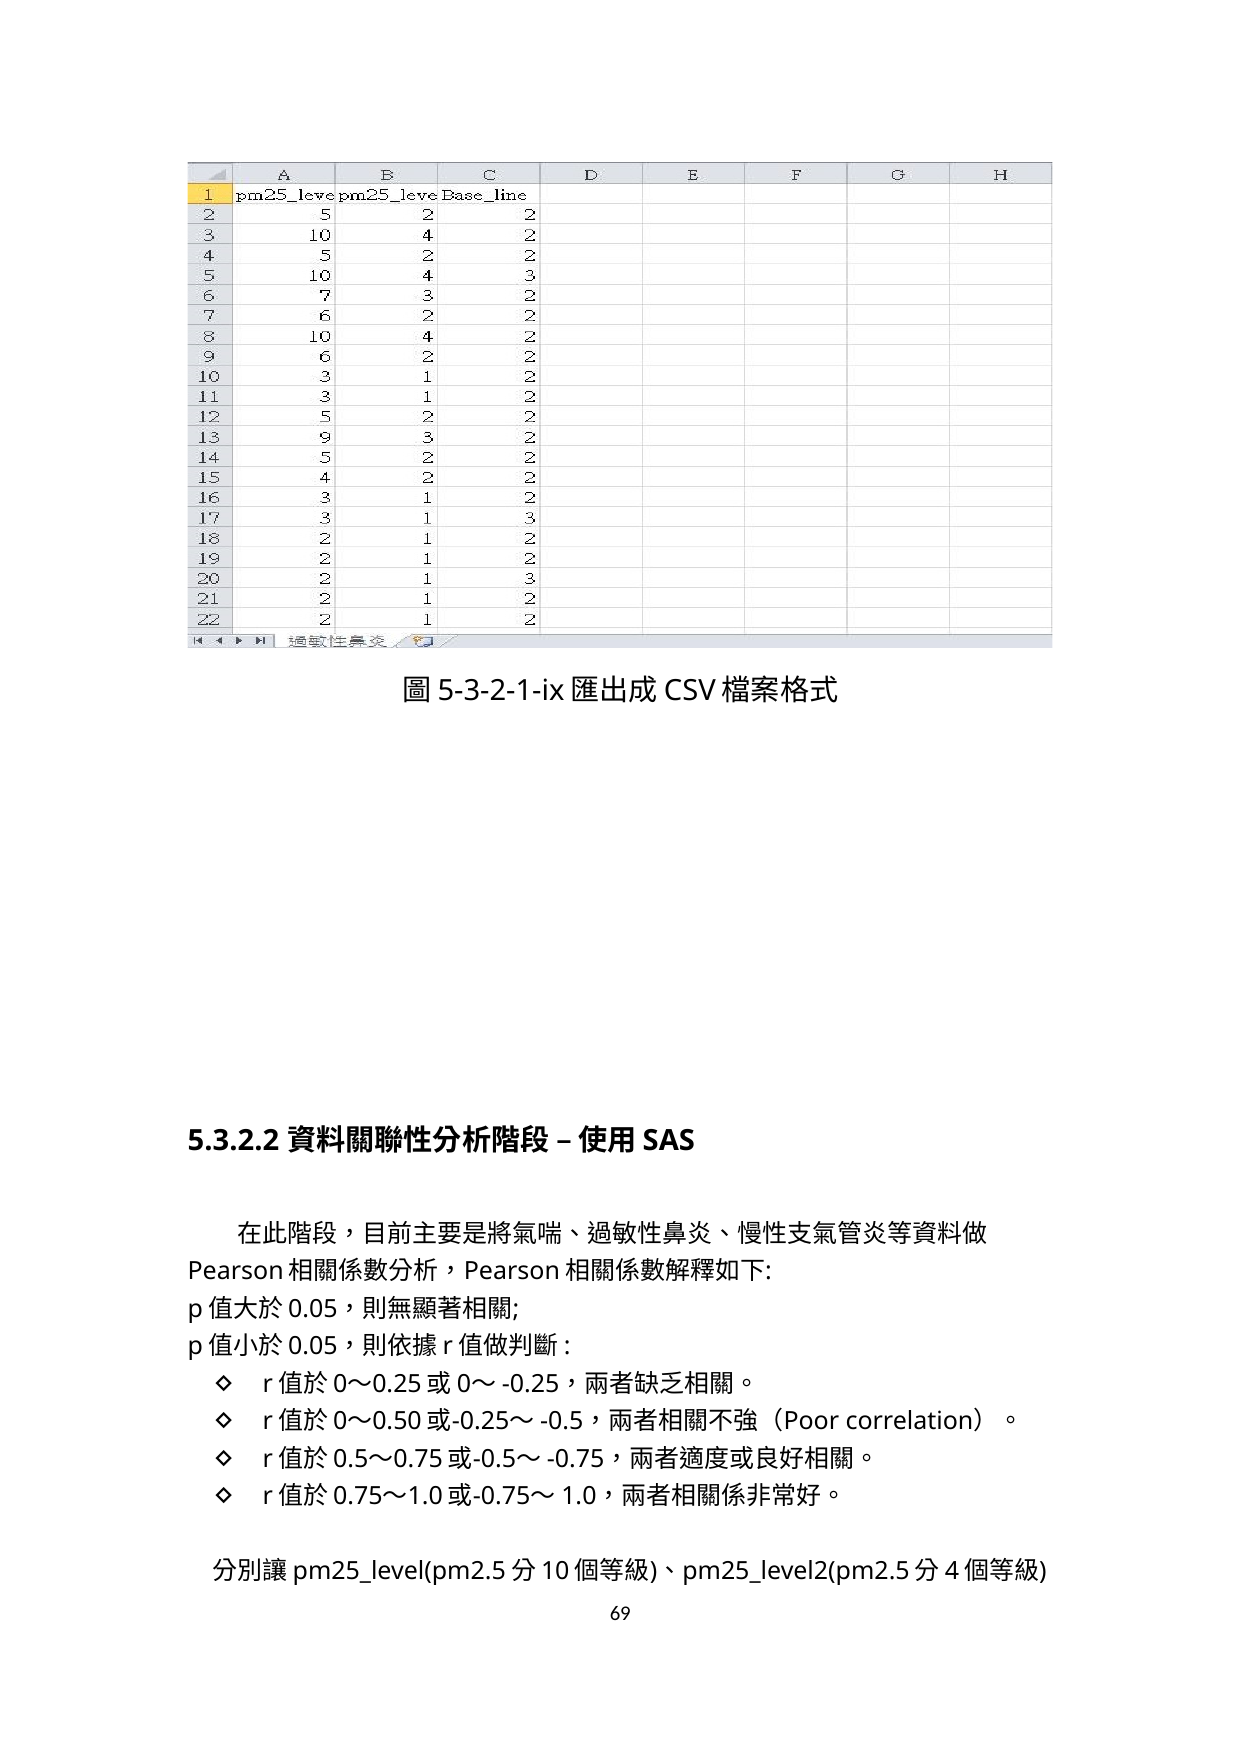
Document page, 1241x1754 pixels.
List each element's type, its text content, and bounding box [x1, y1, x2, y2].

text 在此階段，目前主要是將氣喘、過敏性鼻炎、慢性支氣管炎等資料做Pearson相關係數分析，Pearson相關係數解釋如下: [187, 1212, 1053, 1287]
list r值於0～0.25或0～ -0.25，兩者缺乏相關。 [212, 1362, 1053, 1400]
list r值於0.5～0.75或-0.5～ -0.75，兩者適度或良好相關。 [212, 1437, 1053, 1475]
text p值小於0.05，則依據r值做判斷 : [187, 1325, 1053, 1362]
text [187, 1550, 1053, 1587]
text 圖5-3-2-1-ix匯出成CSV檔案格式 [187, 650, 1053, 725]
text 5.3.2.2 資料關聯性分析階段 – 使用SAS [187, 1100, 1053, 1175]
text p值大於0.05，則無顯著相關; [187, 1287, 1053, 1325]
picture [187, 162, 1053, 648]
list r值於0～0.50或-0.25～ -0.5，兩者相關不強（Poor correlation）。 [212, 1400, 1053, 1437]
list r值於0.75～1.0或-0.75～ 1.0，兩者相關係非常好。 [212, 1475, 1053, 1512]
